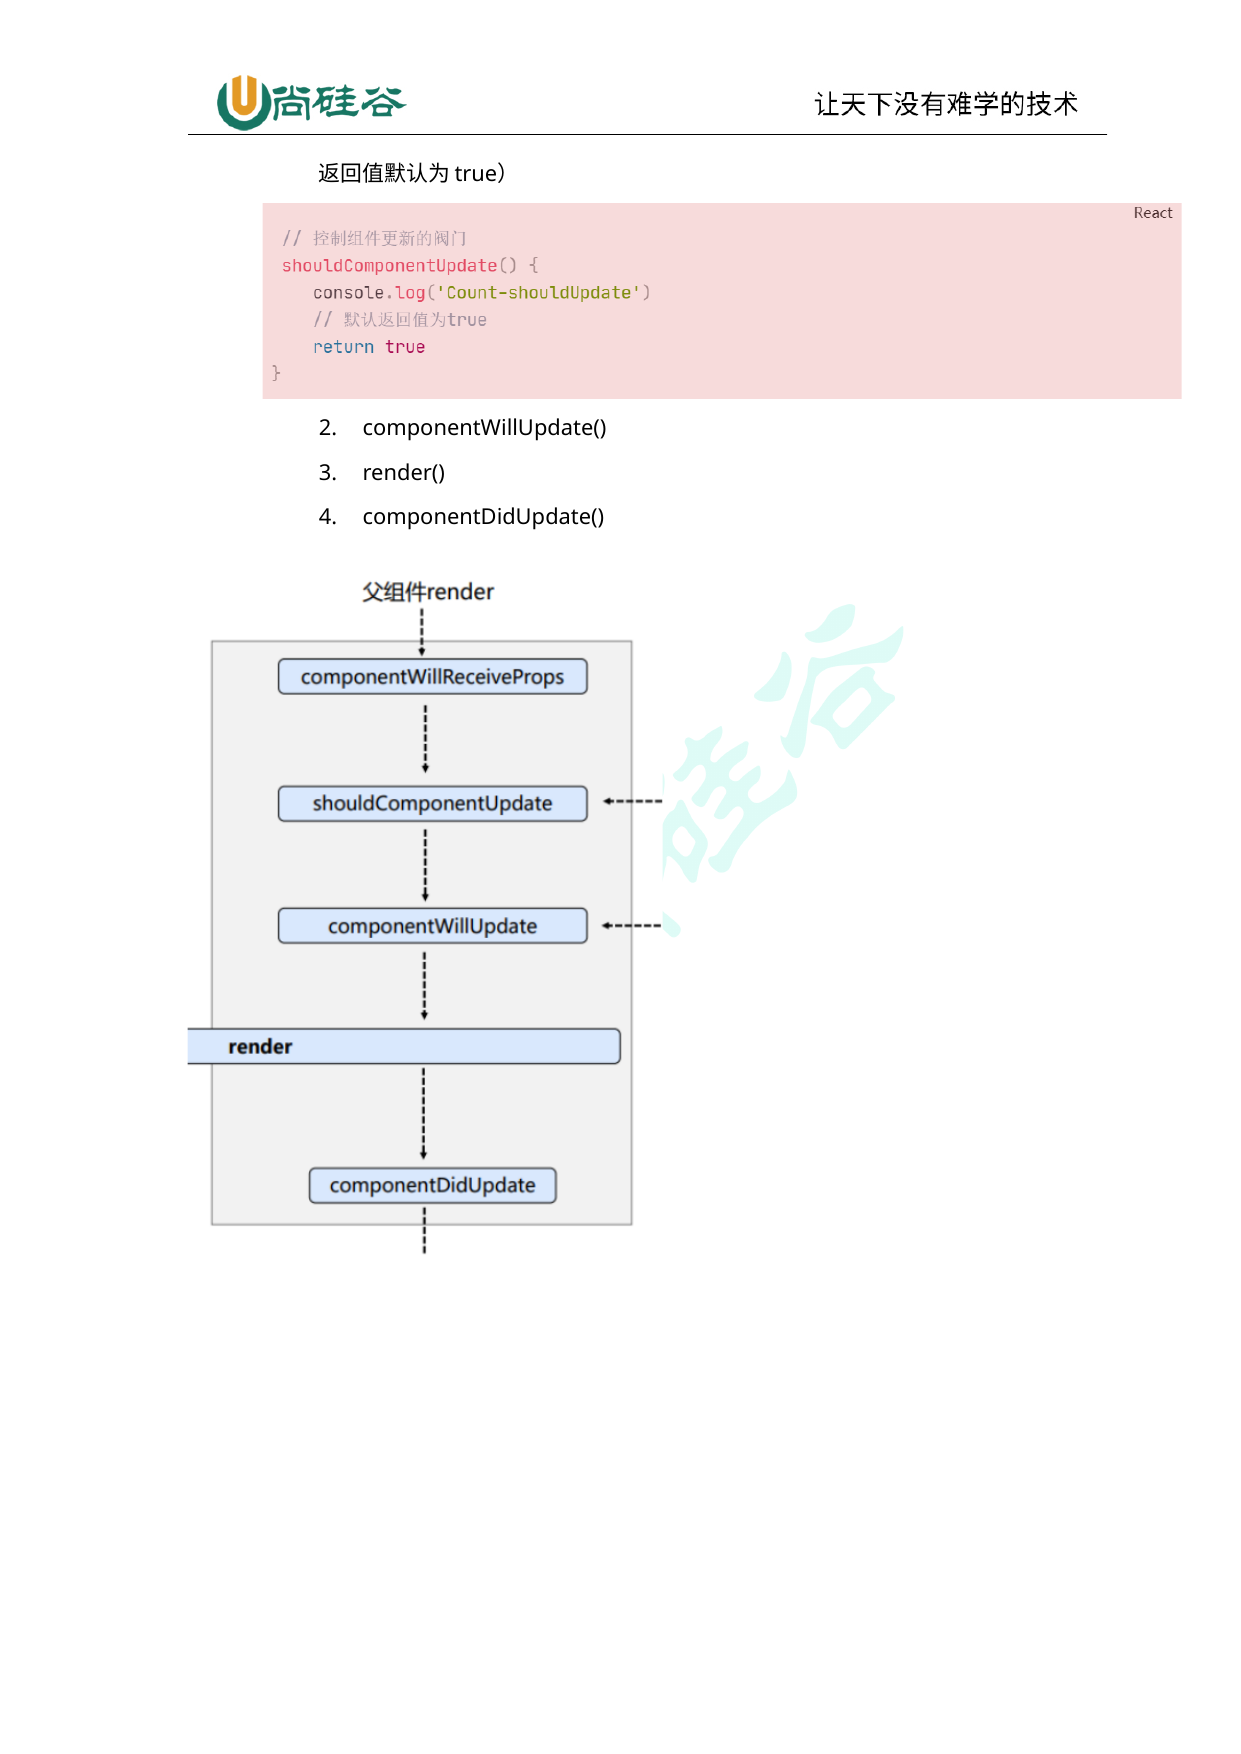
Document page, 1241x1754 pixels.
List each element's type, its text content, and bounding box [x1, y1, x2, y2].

list componentWillUpdate() [319, 412, 1107, 442]
picture [187, 573, 663, 1255]
list render() [319, 457, 1107, 486]
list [319, 156, 1107, 188]
picture [215, 73, 1080, 132]
list componentDidUpdate() [319, 501, 1107, 531]
picture [262, 203, 1182, 399]
